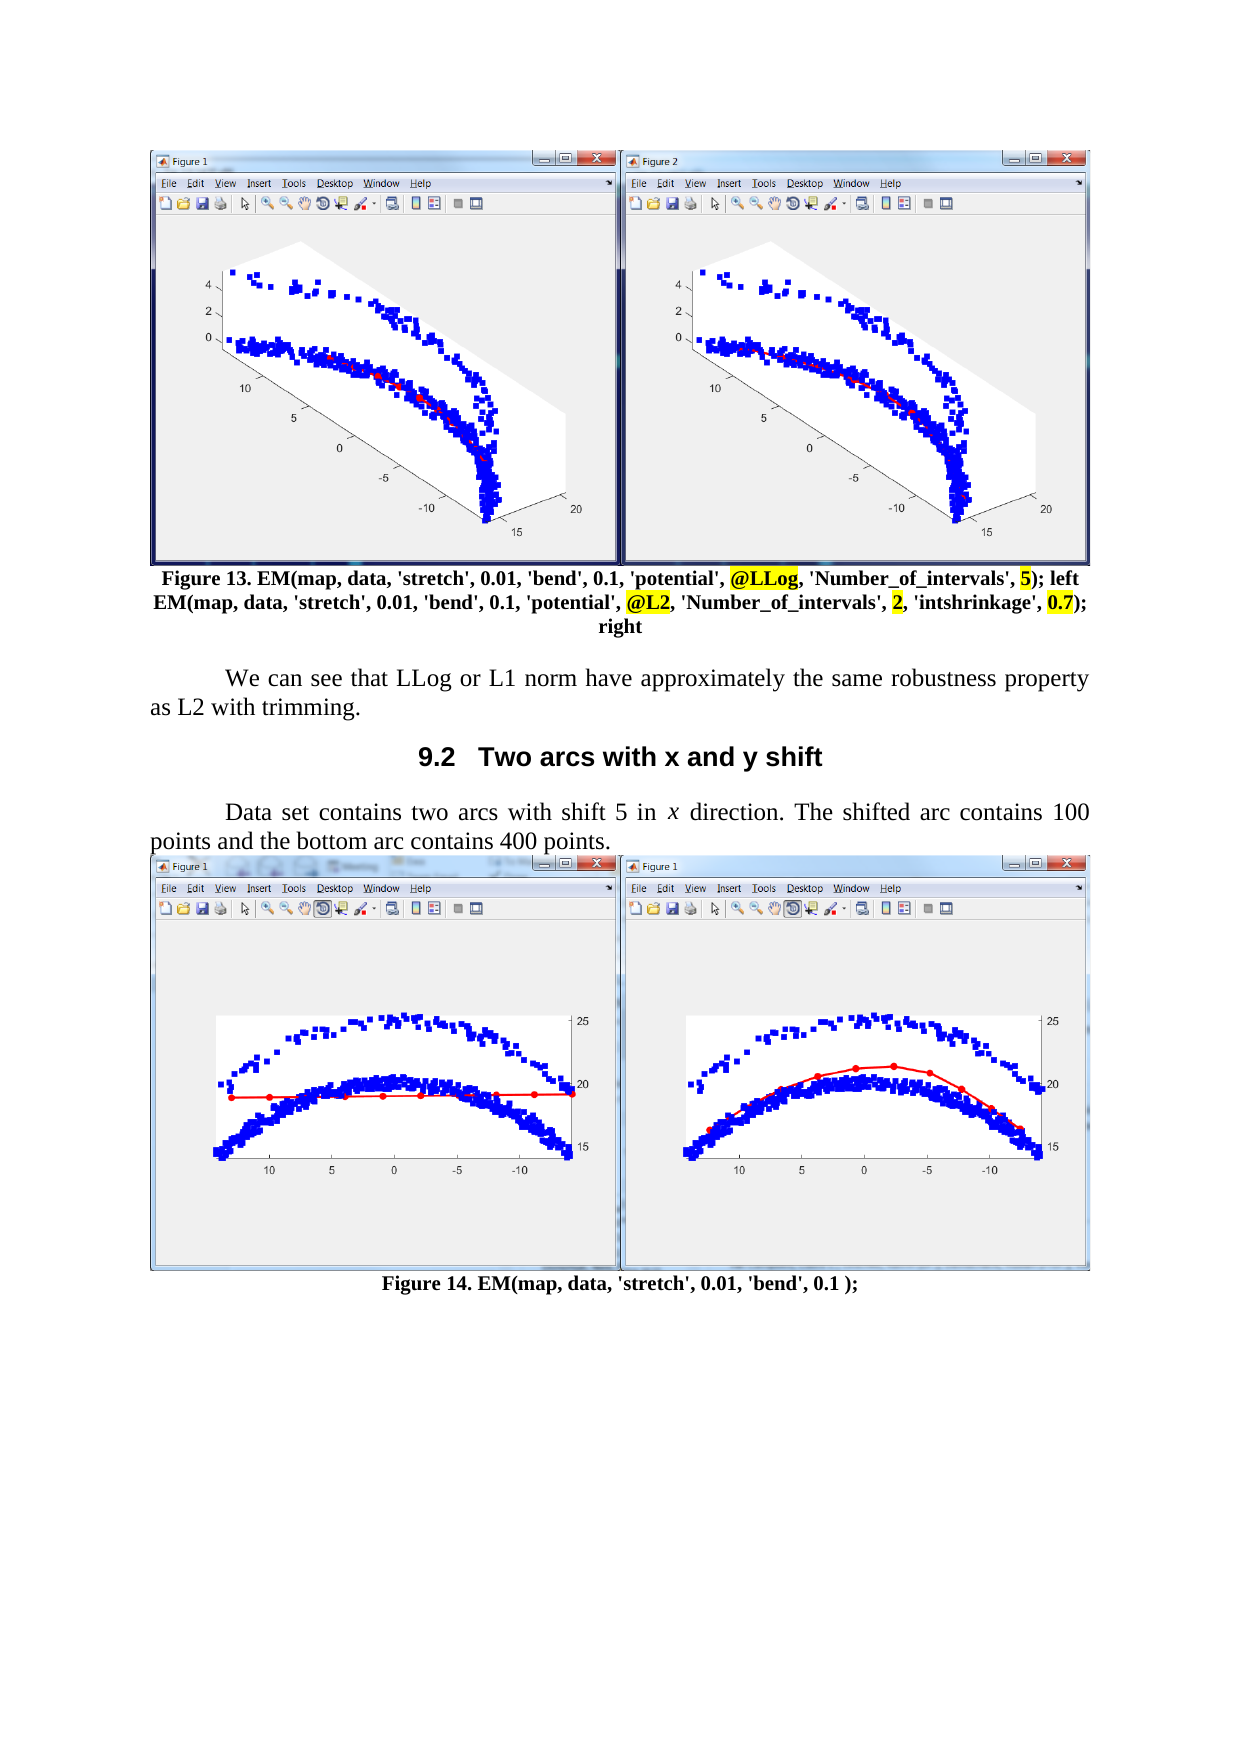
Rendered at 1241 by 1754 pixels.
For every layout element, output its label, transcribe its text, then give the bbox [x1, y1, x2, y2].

text EM(map, data, 'stretch', 0.01, 'bend', 0.1, 'potential', @L2, 'Number_of_intervals', 2, 'intshrinkage', 0.7); right [150, 590, 1090, 638]
picture [150, 150, 1091, 566]
text Data set contains two arcs with shift 5 in direction. The shifted arc contains 100 points and the bottom arc contains 400 points. [150, 797, 1090, 855]
text We can see that LLog or L1 norm have approximately the same robustness property as L2 with trimming. [150, 663, 1090, 720]
picture [150, 855, 1091, 1271]
text Figure 17. EM(map, data, 'stretch', 0.01, 'bend', 0.1, 'potential', @LLog, 'Number_of_intervals', 5); left [150, 566, 730, 590]
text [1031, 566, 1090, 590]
subtitle Two arcs with x and y shift [150, 741, 1090, 772]
text Figure 18. EM(map, data, 'stretch', 0.01, 'bend', 0.1 ); [150, 1271, 1090, 1295]
